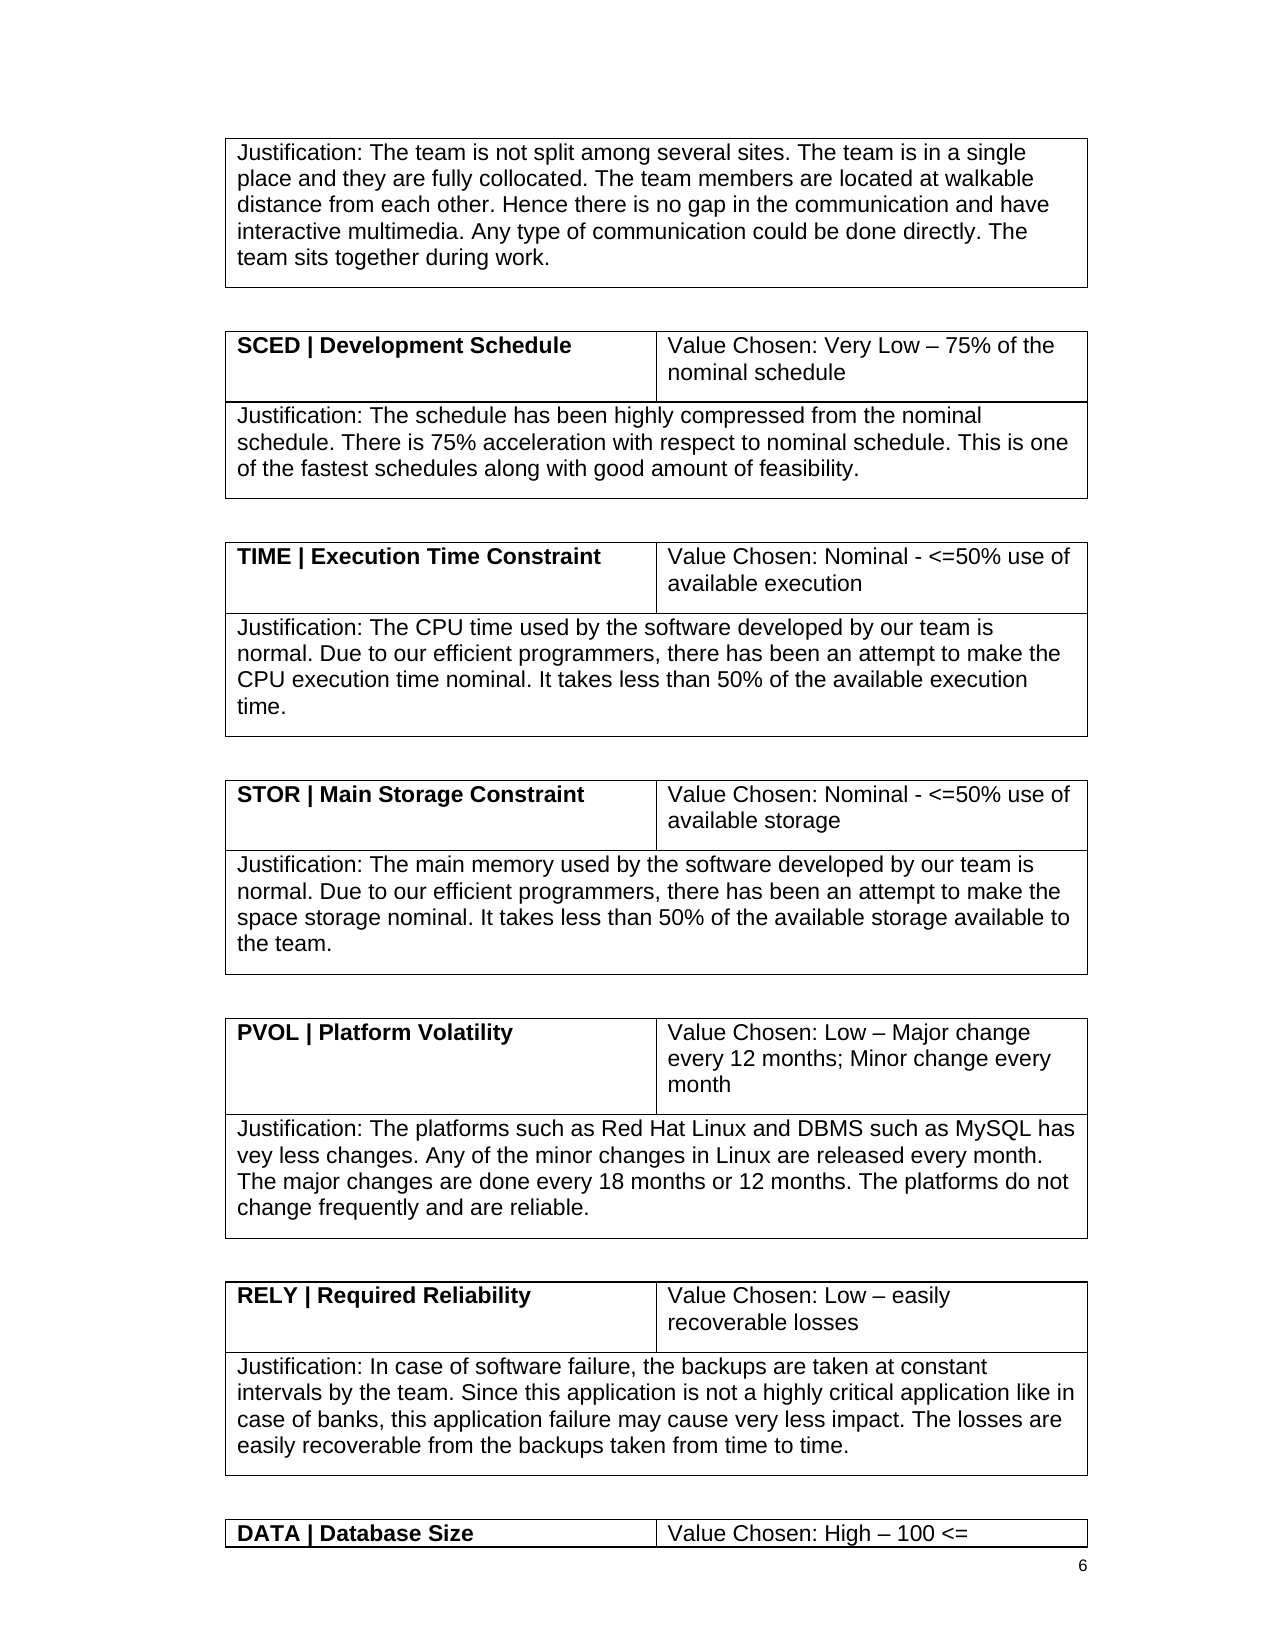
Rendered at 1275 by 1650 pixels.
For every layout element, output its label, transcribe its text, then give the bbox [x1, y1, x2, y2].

table_header Value Chosen: Low – Major change every 12 months; Minor change every month [657, 1019, 1087, 1114]
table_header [226, 1520, 656, 1546]
table_header RELY | Required Reliability [226, 1283, 656, 1352]
table_cell Justification: The schedule has been highly compressed from the nominal schedule. There is 75% acceleration with respect to nominal schedule. This is one of the fastest schedules along with good amount of feasibility. [226, 403, 1087, 498]
table_header PVOL | Platform Volatility [226, 1019, 656, 1114]
table_header Value Chosen: Low – easily recoverable losses [657, 1283, 1087, 1352]
table_cell Justification: The platforms such as Red Hat Linux and DBMS such as MySQL has vey less changes. Any of the minor changes in Linux are released every month. The major changes are done every 18 months or 12 months. The platforms do not change frequently and are reliable. [226, 1115, 1087, 1237]
table_cell Justification: The team is not split among several sites. The team is in a single place and they are fully collocated. The team members are located at walkable distance from each other. Hence there is no gap in the communication and have interactive multimedia. Any type of communication could be done directly. The team sits together during work. [226, 139, 1087, 287]
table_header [657, 1520, 1087, 1546]
table_header Value Chosen: Nominal - <=50% use of available execution [657, 543, 1087, 613]
table_header TIME | Execution Time Constraint [226, 543, 656, 613]
table_cell Justification: The main memory used by the software developed by our team is normal. Due to our efficient programmers, there has been an attempt to make the space storage nominal. It takes less than 50% of the available storage available to the team. [226, 851, 1087, 973]
table_header Value Chosen: Very Low – 75% of the nominal schedule [657, 332, 1087, 401]
table_header Value Chosen: Nominal - <=50% use of available storage [657, 781, 1087, 850]
table_cell Justification: The CPU time used by the software developed by our team is normal. Due to our efficient programmers, there has been an attempt to make the CPU execution time nominal. It takes less than 50% of the available execution time. [226, 614, 1087, 736]
table_cell Justification: In case of software failure, the backups are taken at constant intervals by the team. Since this application is not a highly critical application like in case of banks, this application failure may cause very less impact. The losses are easily recoverable from the backups taken from time to time. [226, 1353, 1087, 1475]
table_header SCED | Development Schedule [226, 332, 656, 401]
table_header STOR | Main Storage Constraint [226, 781, 656, 850]
